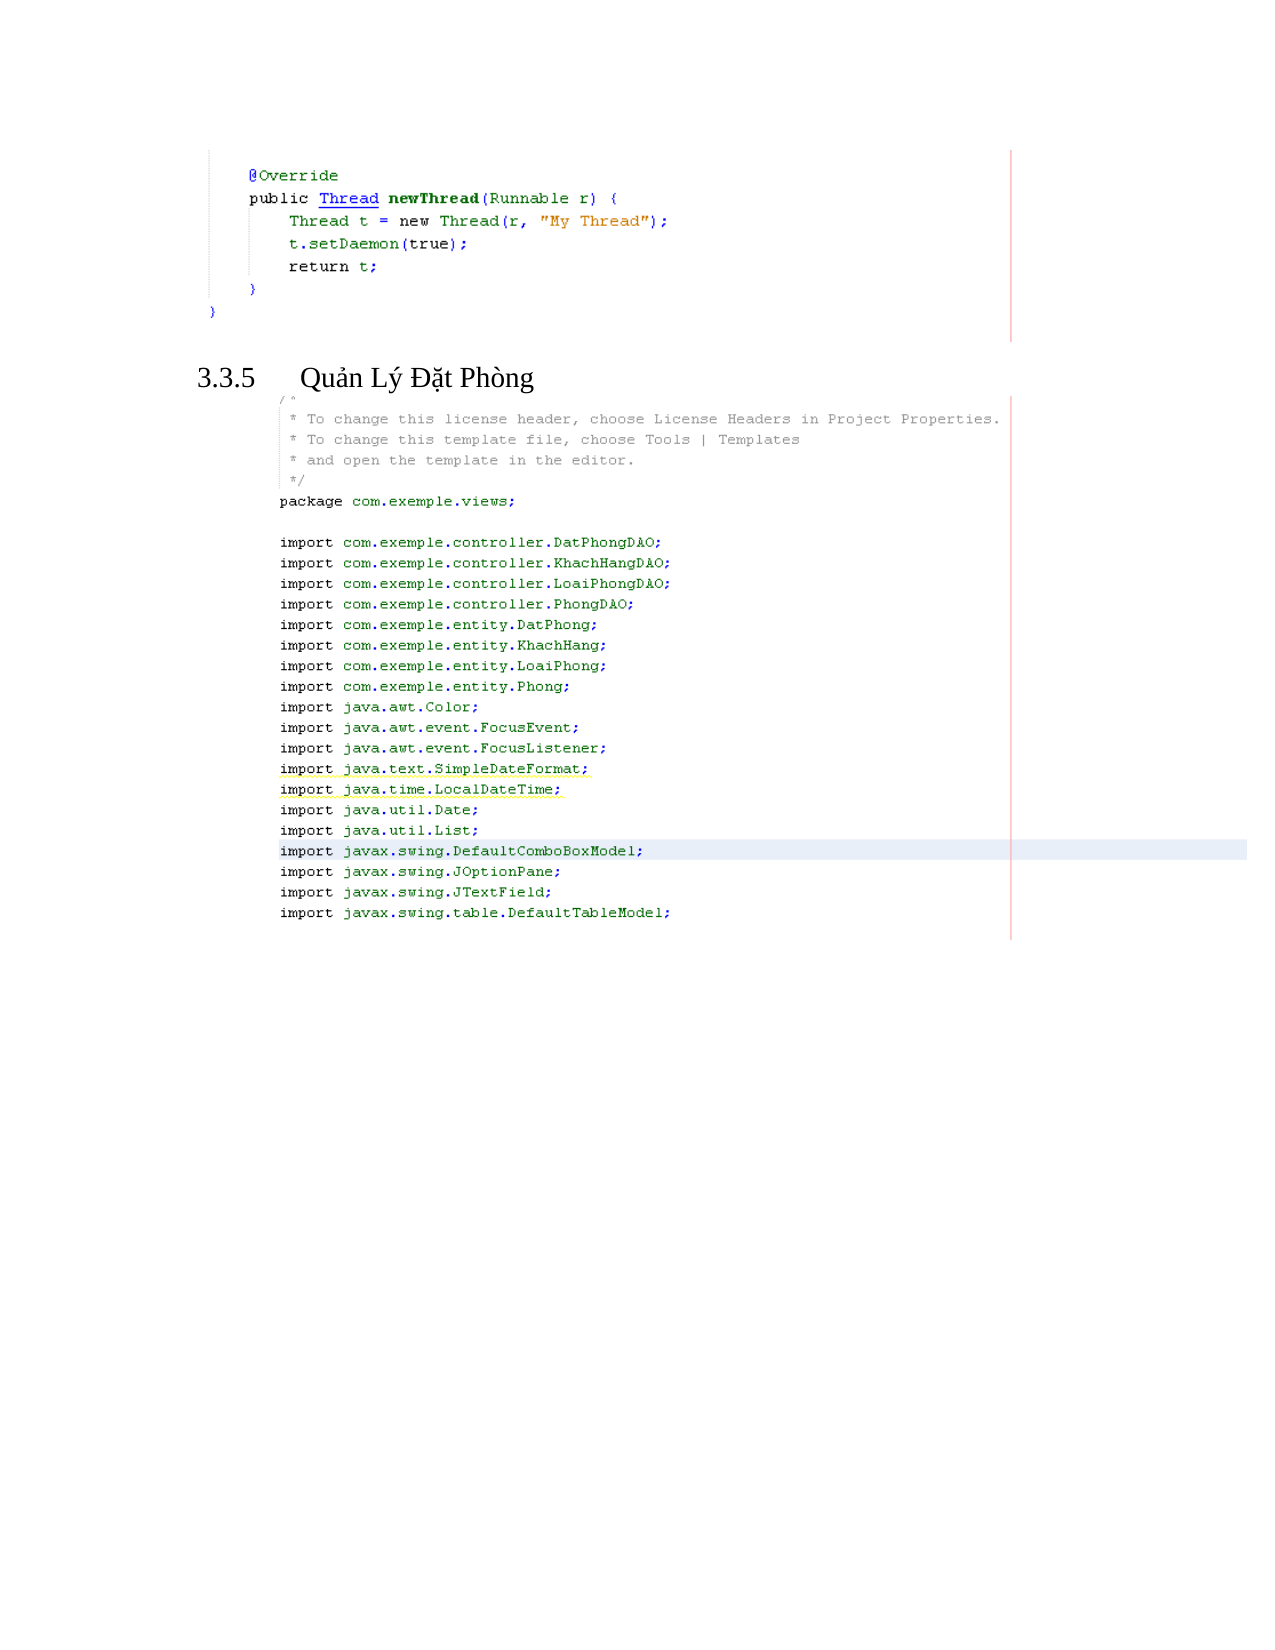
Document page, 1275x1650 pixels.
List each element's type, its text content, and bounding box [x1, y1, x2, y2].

picture [196, 150, 1172, 342]
picture [271, 396, 1247, 940]
list Quản Lý Đặt Phòng [197, 360, 1125, 394]
